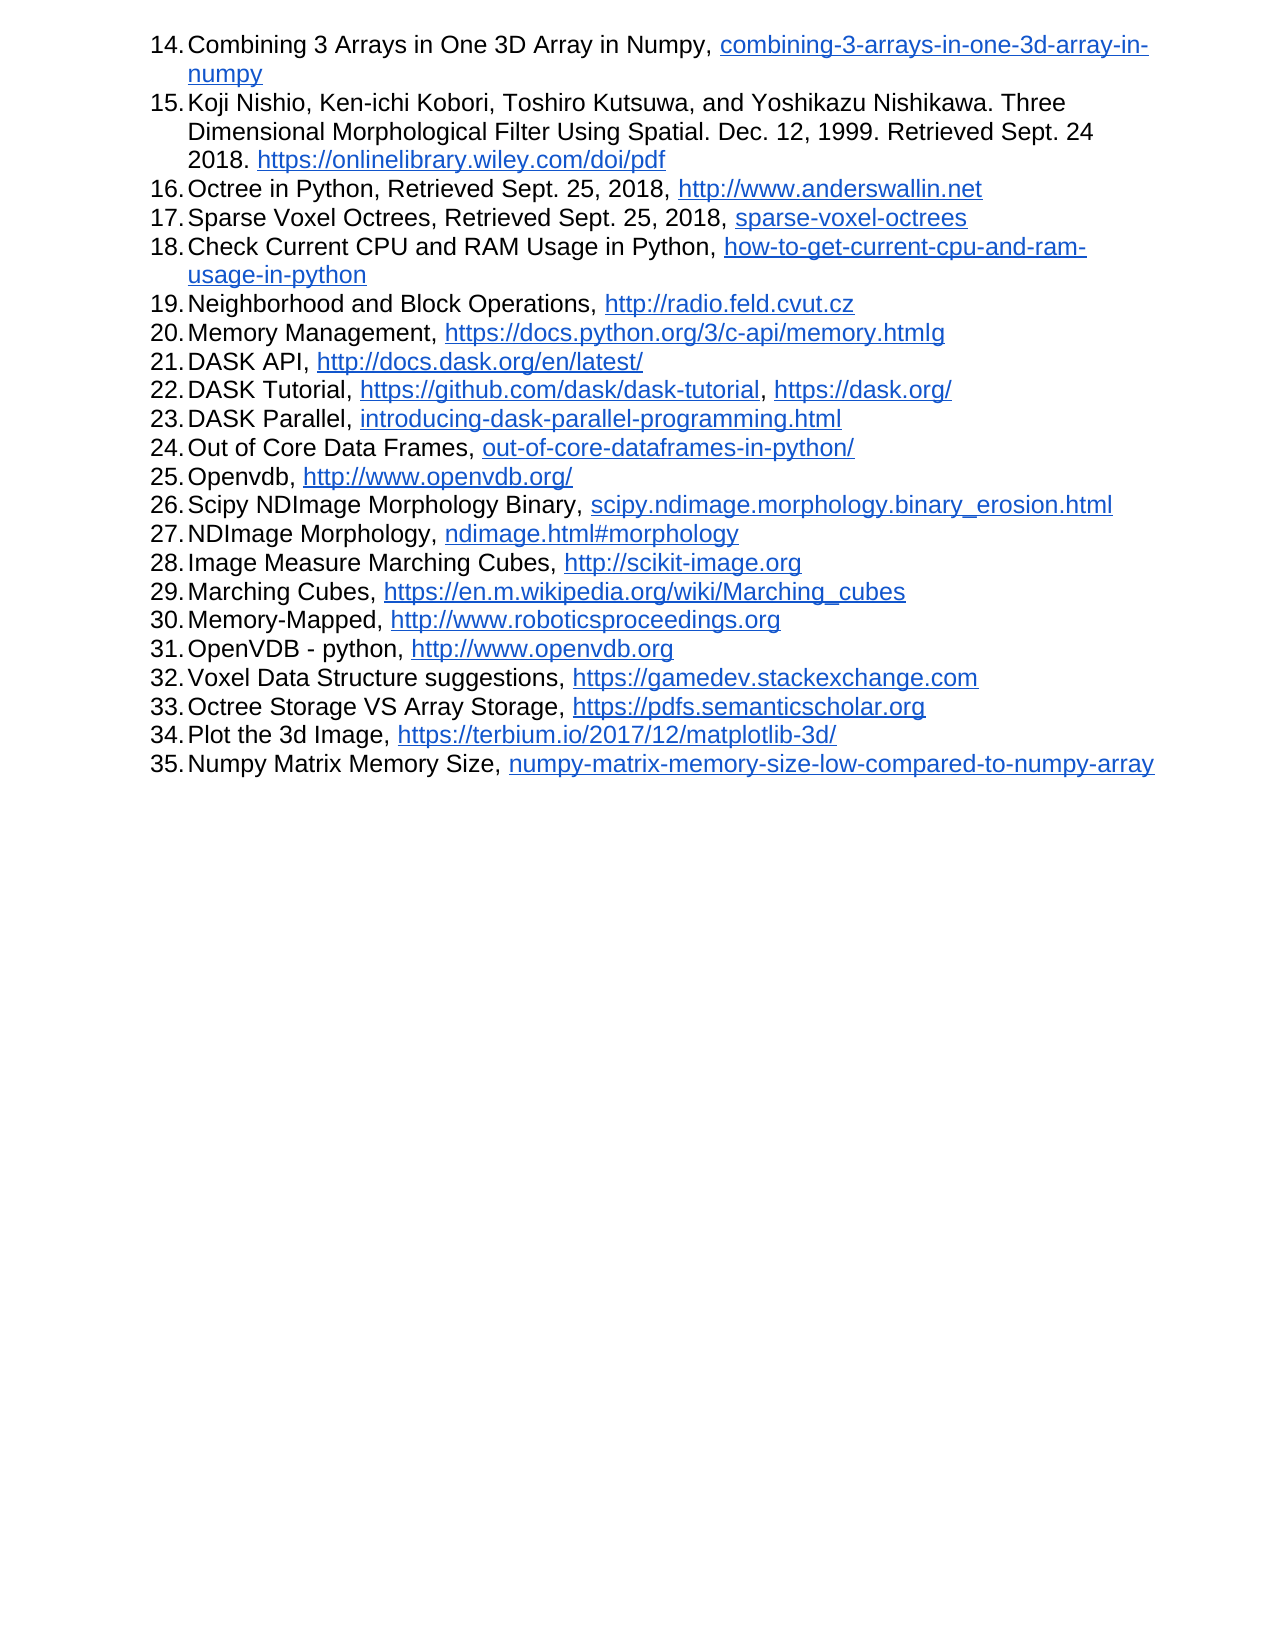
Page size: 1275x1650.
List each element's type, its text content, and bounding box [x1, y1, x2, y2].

list Voxel Data Structure suggestions, https://gamedev.stackexchange.com [150, 663, 1162, 691]
list Plot the 3d Image, https://terbium.io/2017/12/matplotlib-3d/ [150, 720, 1162, 749]
list Sparse Voxel Octrees, Retrieved Sept. 25, 2018, sparse-voxel-octrees [150, 203, 1162, 231]
list Out of Core Data Frames, out-of-core-dataframes-in-python/ [150, 433, 1162, 461]
list Memory Management, https://docs.python.org/3/c-api/memory.htmlg [150, 318, 1162, 346]
list Combining 3 Arrays in One 3D Array in Numpy, combining-3-arrays-in-one-3d-array-in-numpy [150, 30, 1162, 88]
list DASK Parallel, introducing-dask-parallel-programming.html [150, 404, 1162, 433]
list Check Current CPU and RAM Usage in Python, how-to-get-current-cpu-and-ram-usage-in-python [150, 231, 1162, 289]
list Marching Cubes, https://en.m.wikipedia.org/wiki/Marching_cubes [150, 576, 1162, 605]
list NDImage Morphology, ndimage.html#morphology [150, 519, 1162, 548]
list Image Measure Marching Cubes, http://scikit-image.org [150, 548, 1162, 576]
list Octree Storage VS Array Storage, https://pdfs.semanticscholar.org [150, 691, 1162, 720]
list Memory-Mapped, http://www.roboticsproceedings.org [150, 605, 1162, 634]
list DASK API, http://docs.dask.org/en/latest/ [150, 346, 1162, 375]
list Koji Nishio, Ken-ichi Kobori, Toshiro Kutsuwa, and Yoshikazu Nishikawa. Three Dimensional Morphological Filter Using Spatial. Dec. 12, 1999. Retrieved Sept. 24 2018. https://onlinelibrary.wiley.com/doi/pdf [150, 88, 1162, 174]
list Openvdb, http://www.openvdb.org/ [150, 461, 1162, 490]
list Numpy Matrix Memory Size, numpy-matrix-memory-size-low-compared-to-numpy-array [150, 749, 1162, 778]
list Neighborhood and Block Operations, http://radio.feld.cvut.cz [150, 289, 1162, 318]
list DASK Tutorial, https://github.com/dask/dask-tutorial, https://dask.org/ [150, 375, 1162, 404]
list Octree in Python, Retrieved Sept. 25, 2018, http://www.anderswallin.net [150, 174, 1162, 203]
list OpenVDB - python, http://www.openvdb.org [150, 634, 1162, 663]
list Scipy NDImage Morphology Binary, scipy.ndimage.morphology.binary_erosion.html [150, 490, 1162, 519]
